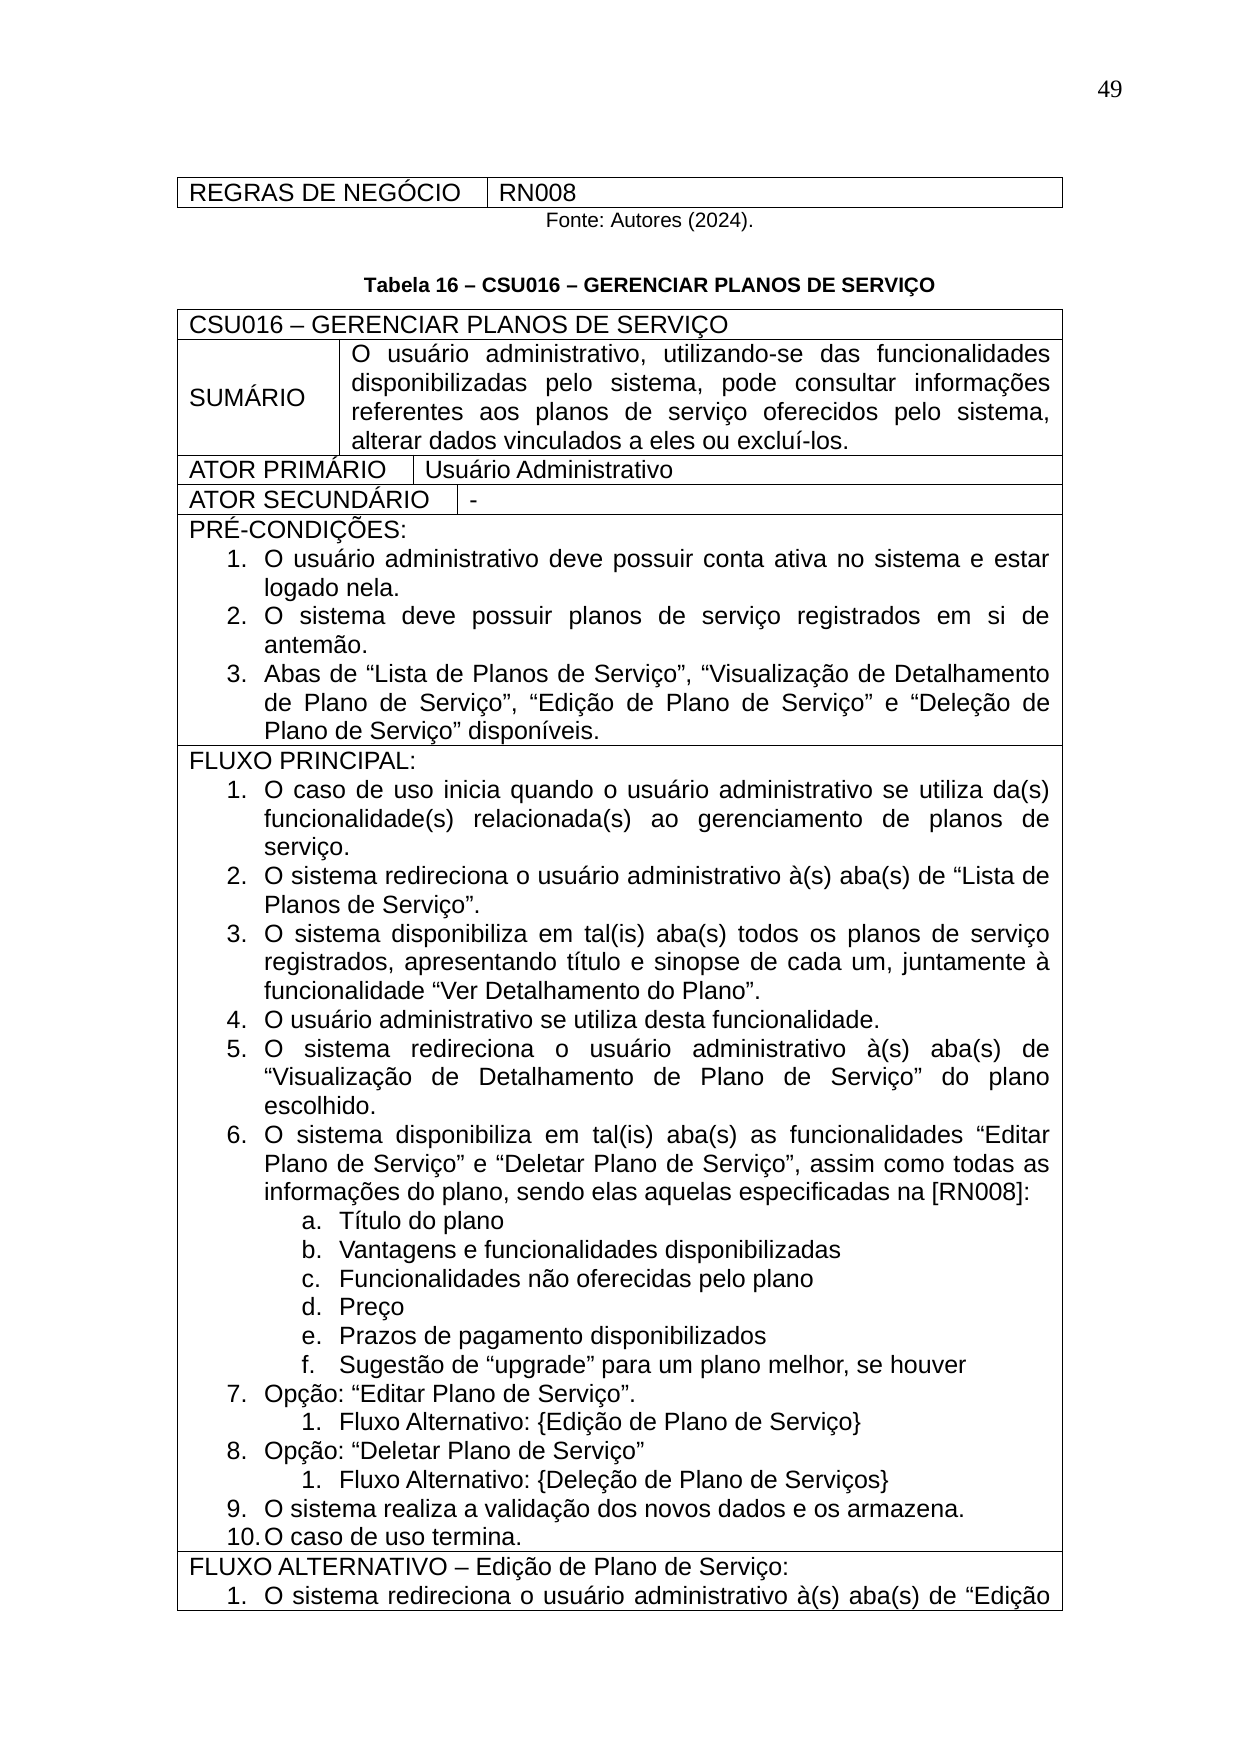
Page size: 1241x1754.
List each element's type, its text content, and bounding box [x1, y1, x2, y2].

table_header CSU016 – GERENCIAR PLANOS DE SERVIÇO [178, 310, 1062, 338]
table_cell SUMÁRIO [178, 340, 339, 454]
table_cell FLUXO PRINCIPAL: O caso de uso inicia quando o usuário administrativo se utiliza da(s) funcionalidade(s) relacionada(s) ao gerenciamento de planos de serviço. O sistema redireciona o usuário administrativo à(s) aba(s) de “Lista de Planos de Serviço”. O sistema disponibiliza em tal(is) aba(s) todos os planos de serviço registrados, apresentando título e sinopse de cada um, juntamente à funcionalidade “Ver Detalhamento do Plano”. O usuário administrativo se utiliza desta funcionalidade. O sistema redireciona o usuário administrativo à(s) aba(s) de “Visualização de Detalhamento de Plano de Serviço” do plano escolhido. O sistema disponibiliza em tal(is) aba(s) as funcionalidades “Editar Plano de Serviço” e “Deletar Plano de Serviço”, assim como todas as informações do plano, sendo elas aquelas especificadas na [RN008]: Título do plano Vantagens e funcionalidades disponibilizadas Funcionalidades não oferecidas pelo plano Preço Prazos de pagamento disponibilizados Sugestão de “upgrade” para um plano melhor, se houver Opção: “Editar Plano de Serviço”. Fluxo Alternativo: {Edição de Plano de Serviço} Opção: “Deletar Plano de Serviço” Fluxo Alternativo: {Deleção de Plano de Serviços} O sistema realiza a validação dos novos dados e os armazena. O caso de uso termina. [178, 746, 1062, 1551]
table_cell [178, 1552, 1062, 1610]
text Fonte: Autores (2024). [177, 208, 1122, 232]
table_cell RN008 [488, 178, 1062, 207]
table_cell PRÉ-CONDIÇÕES: O usuário administrativo deve possuir conta ativa no sistema e estar logado nela. O sistema deve possuir planos de serviço registrados em si de antemão. Abas de “Lista de Planos de Serviço”, “Visualização de Detalhamento de Plano de Serviço”, “Edição de Plano de Serviço” e “Deleção de Plano de Serviço” disponíveis. [178, 515, 1062, 745]
table_cell O usuário administrativo, utilizando-se das funcionalidades disponibilizadas pelo sistema, pode consultar informações referentes aos planos de serviço oferecidos pelo sistema, alterar dados vinculados a eles ou excluí-los. [340, 340, 1062, 454]
table_cell - [458, 485, 1062, 514]
text Tabela 16 – CSU016 – GERENCIAR PLANOS DE SERVIÇO [177, 232, 1122, 297]
table_cell Usuário Administrativo [414, 456, 1062, 484]
table_cell ATOR SECUNDÁRIO [178, 485, 457, 514]
table_cell ATOR PRIMÁRIO [178, 456, 413, 484]
table_cell REGRAS DE NEGÓCIO [178, 178, 487, 207]
